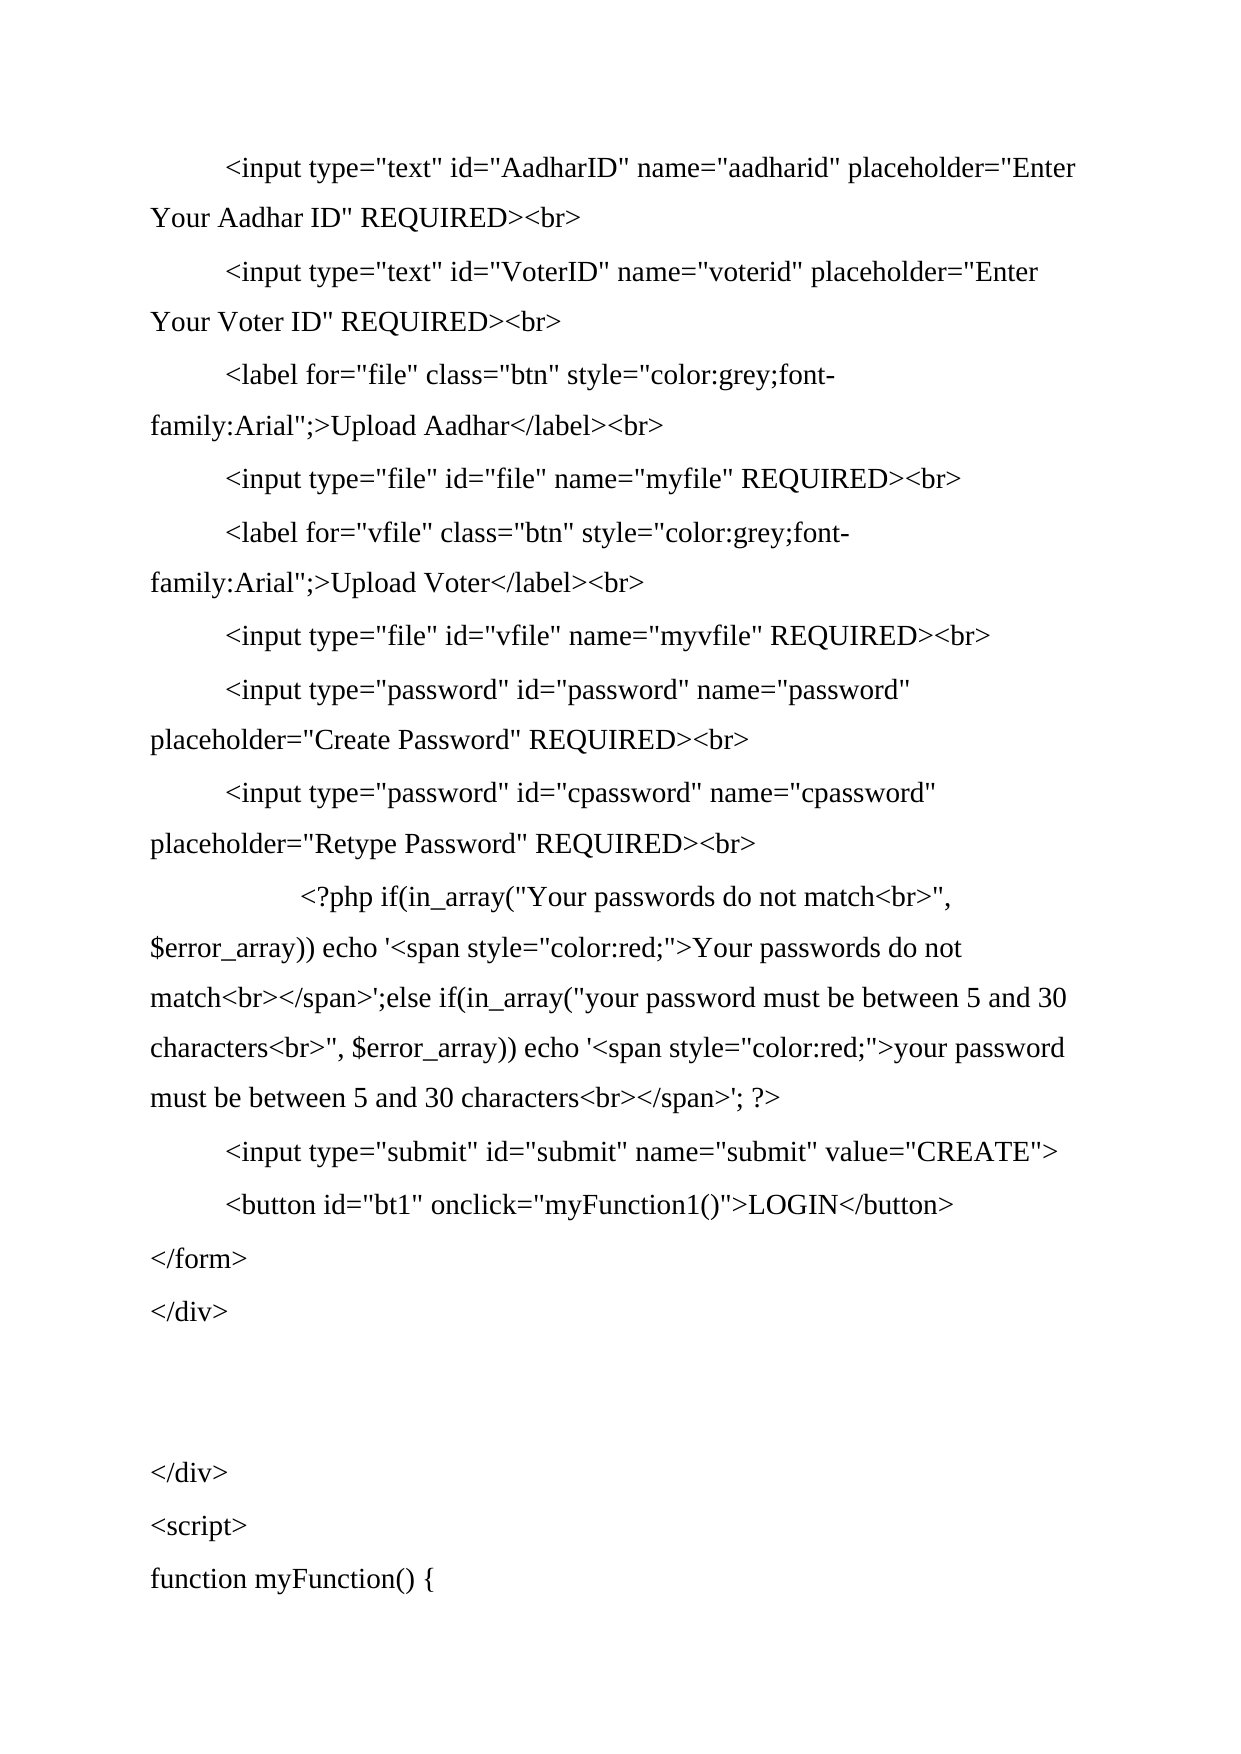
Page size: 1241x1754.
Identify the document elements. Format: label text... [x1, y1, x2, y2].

text <input type="text" id="AadharID" name="aadharid" placeholder="Enter Your Aadhar ID" REQUIRED><br> [150, 150, 1090, 234]
text <label for="file" class="btn" style="color:grey;font-family:Arial";>Upload Aadhar</label><br> [150, 357, 1090, 441]
text </form> [150, 1241, 1090, 1274]
text <script> [150, 1508, 1090, 1542]
text <?php if(in_array("Your passwords do not match<br>", $error_array)) echo '<span style="color:red;">Your passwords do not match<br></span>';else if(in_array("your password must be between 5 and 30 characters<br>", $error_array)) echo '<span style="color:red;">your password must be between 5 and 30 characters<br></span>'; ?> [150, 879, 1090, 1114]
text function myFunction() { [150, 1562, 1090, 1595]
text <input type="file" id="file" name="myfile" REQUIRED><br> [150, 461, 1090, 495]
text <input type="text" id="VoterID" name="voterid" placeholder="Enter Your Voter ID" REQUIRED><br> [150, 254, 1090, 338]
text <input type="password" id="cpassword" name="cpassword" placeholder="Retype Password" REQUIRED><br> [150, 776, 1090, 859]
text <input type="file" id="vfile" name="myvfile" REQUIRED><br> [150, 618, 1090, 652]
text <button id="bt1" onclick="myFunction1()">LOGIN</button> [150, 1187, 1090, 1221]
text <input type="password" id="password" name="password" placeholder="Create Password" REQUIRED><br> [150, 672, 1090, 756]
text </div> [150, 1294, 1090, 1328]
text <input type="submit" id="submit" name="submit" value="CREATE"> [150, 1134, 1090, 1168]
text </div> [150, 1455, 1090, 1488]
text <label for="vfile" class="btn" style="color:grey;font-family:Arial";>Upload Voter</label><br> [150, 515, 1090, 598]
